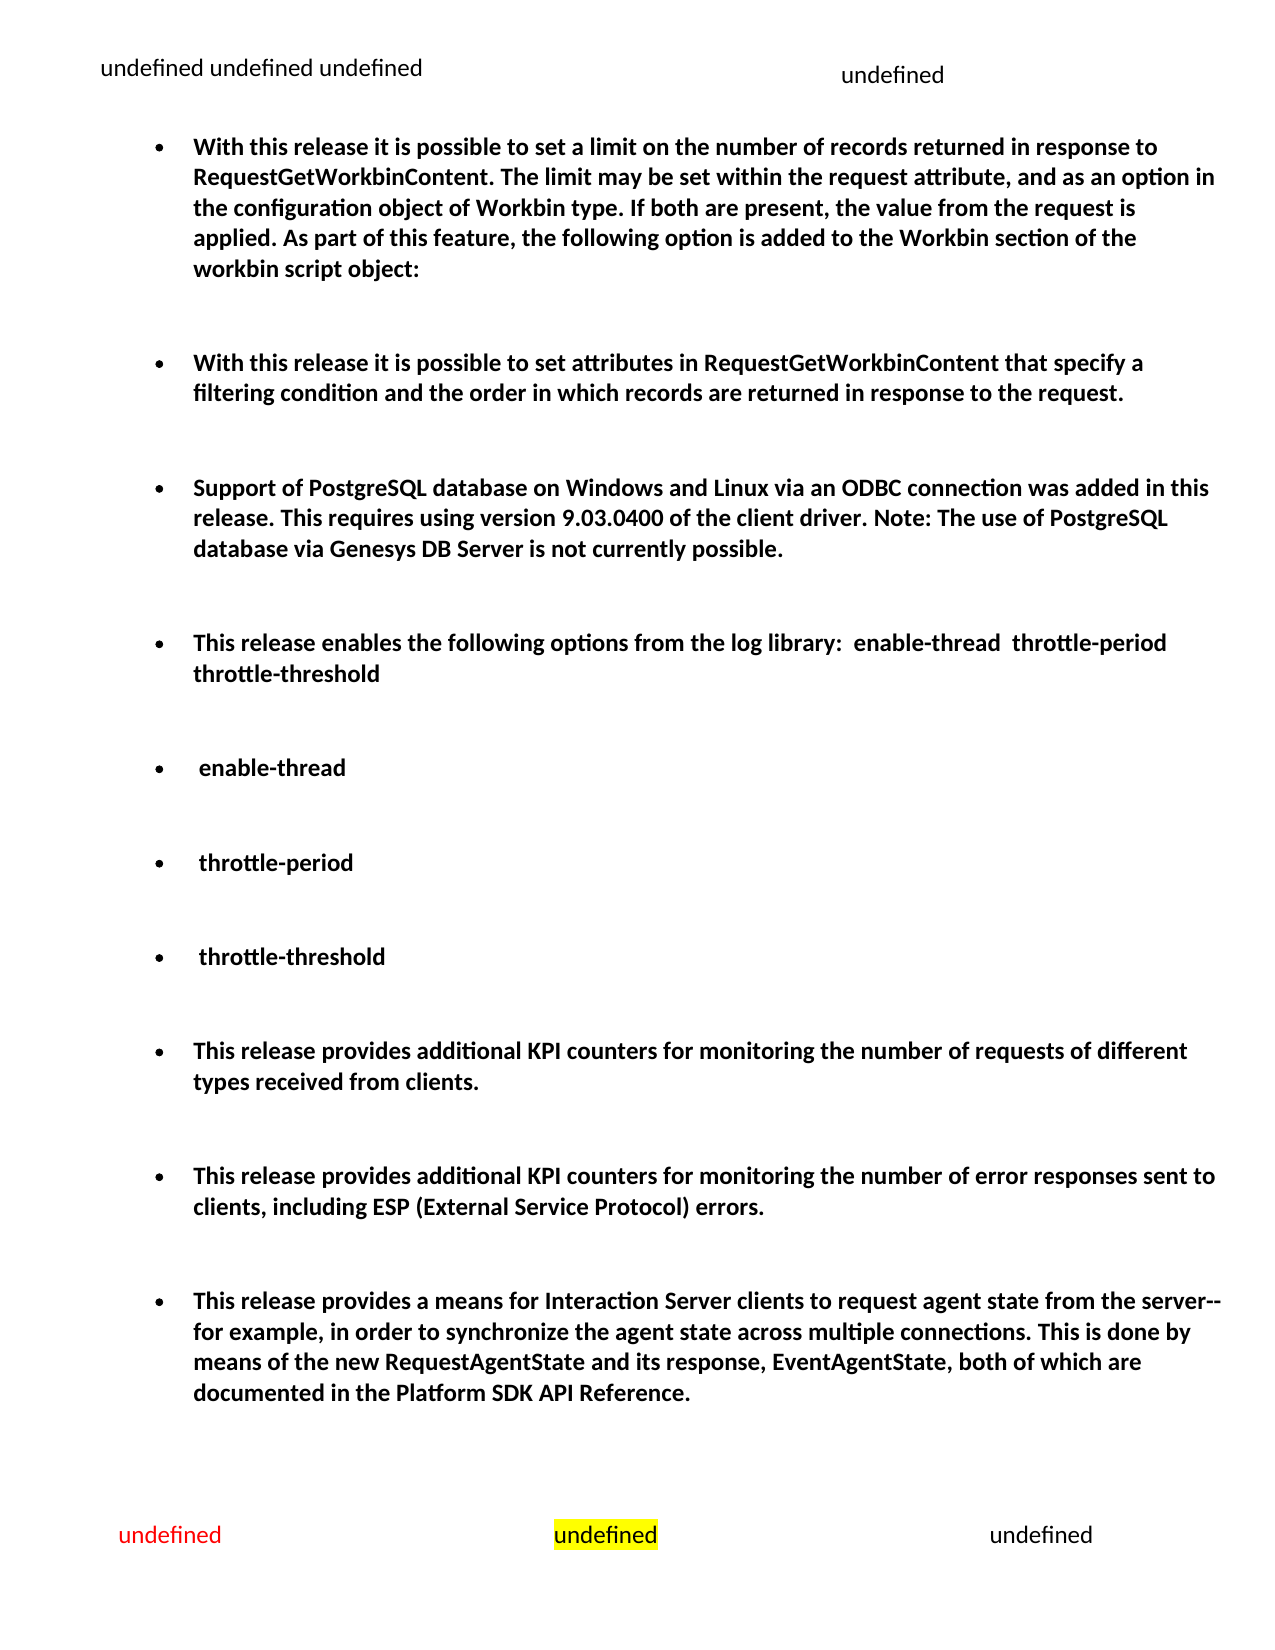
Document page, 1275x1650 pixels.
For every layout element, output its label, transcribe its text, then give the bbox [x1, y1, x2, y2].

list This release enables the following options from the log library: enable-thread throttle-period throttle-threshold [156, 627, 1226, 688]
list throttle-threshold [156, 941, 1226, 972]
list With this release it is possible to set attributes in RequestGetWorkbinContent that specify a filtering condition and the order in which records are returned in response to the request. [156, 347, 1226, 408]
list throttle-period [156, 847, 1226, 877]
list Support of PostgreSQL database on Windows and Linux via an ODBC connection was added in this release. This requires using version 9.03.0400 of the client driver. Note: The use of PostgreSQL database via Genesys DB Server is not currently possible. [156, 472, 1226, 563]
list This release provides additional KPI counters for monitoring the number of error responses sent to clients, including ESP (External Service Protocol) errors. [156, 1160, 1226, 1221]
list With this release it is possible to set a limit on the number of records returned in response to RequestGetWorkbinContent. The limit may be set within the request attribute, and as an option in the configuration object of Workbin type. If both are present, the value from the request is applied. As part of this feature, the following option is added to the Workbin section of the workbin script object: [156, 131, 1226, 283]
list This release provides additional KPI counters for monitoring the number of requests of different types received from clients. [156, 1035, 1226, 1096]
list This release provides a means for Interaction Server clients to request agent state from the server--for example, in order to synchronize the agent state across multiple connections. This is done by means of the new RequestAgentState and its response, EventAgentState, both of which are documented in the Platform SDK API Reference. [156, 1285, 1226, 1407]
list enable-thread [156, 752, 1226, 783]
